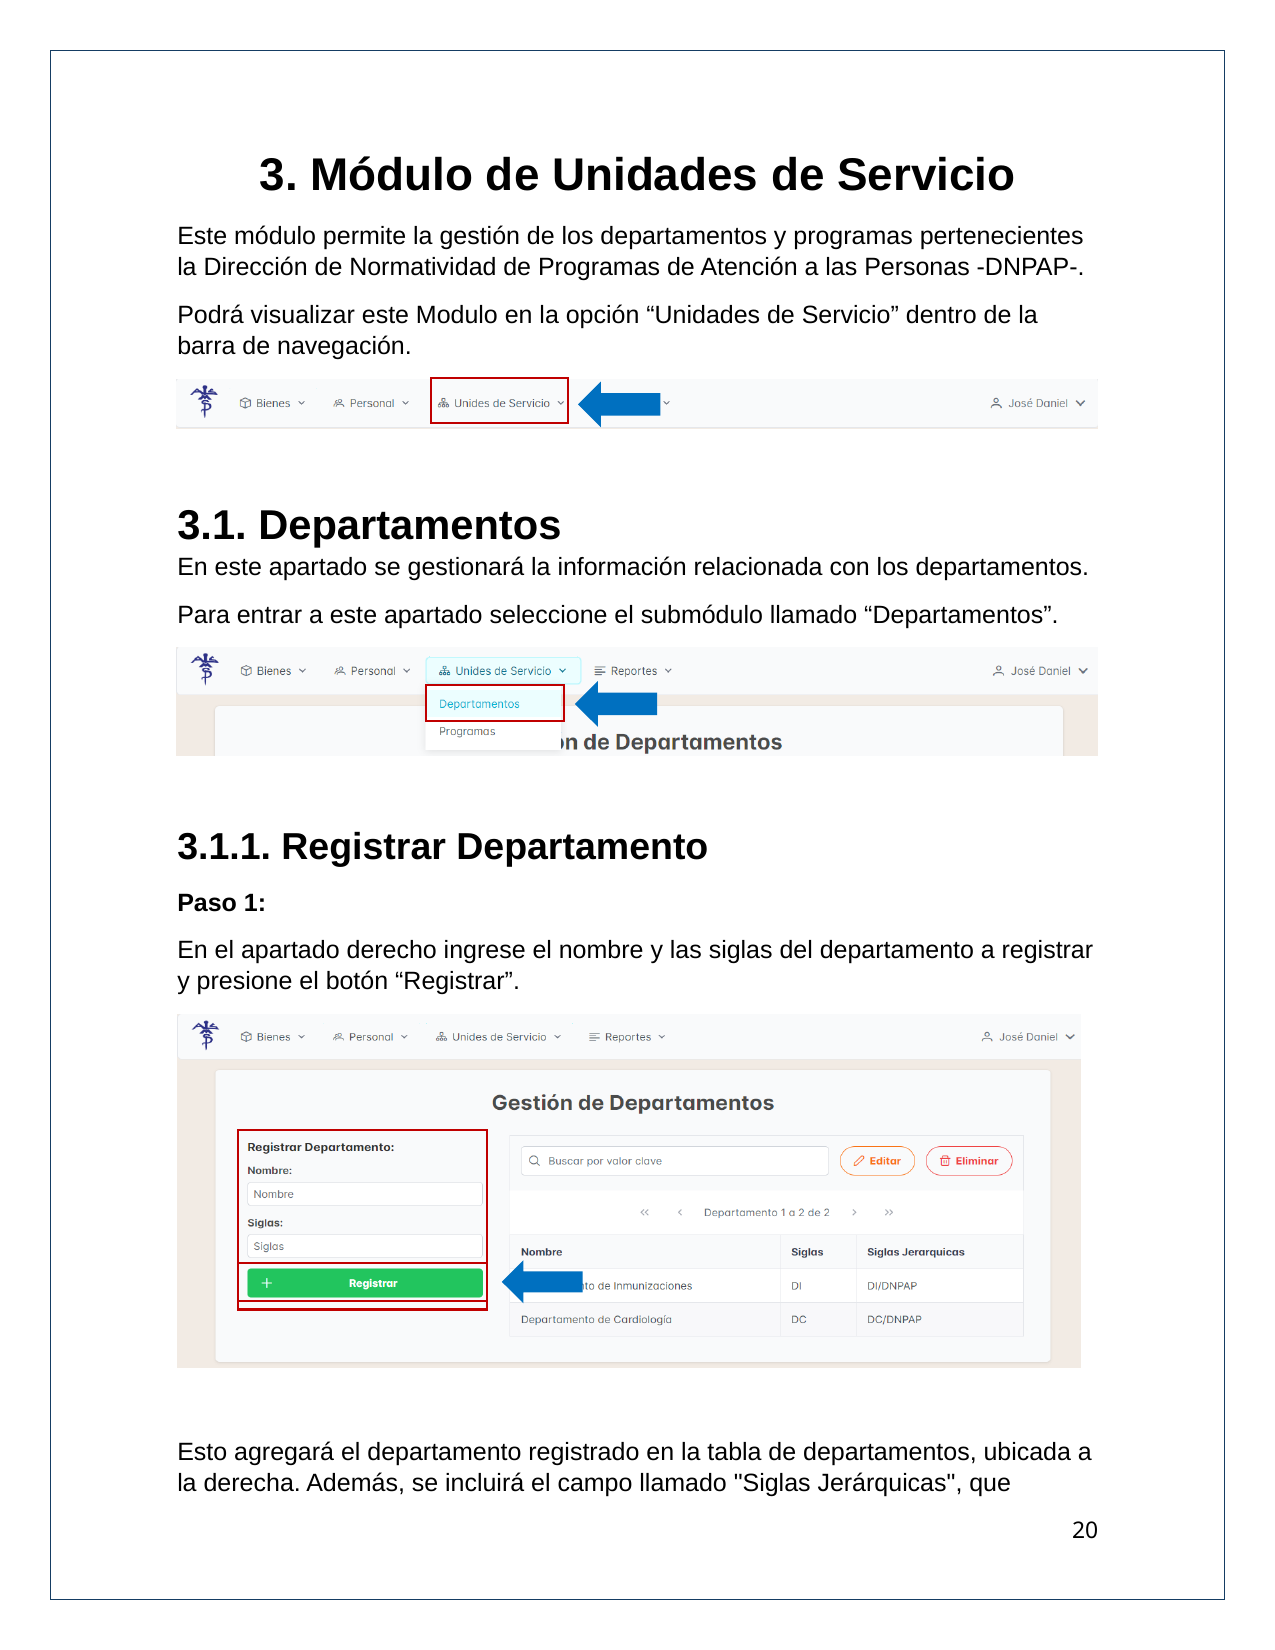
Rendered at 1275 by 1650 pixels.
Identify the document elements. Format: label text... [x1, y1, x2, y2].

picture [176, 647, 1098, 756]
text En este apartado se gestionará la información relacionada con los departamentos. [177, 552, 1098, 581]
text Este módulo permite la gestión de los departamentos y programas pertenecientes la Dirección de Normatividad de Programas de Atención a las Personas -DNPAP-. [177, 221, 1098, 281]
text Paso 1: [177, 888, 1098, 916]
picture [176, 379, 1098, 429]
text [177, 1437, 1098, 1497]
picture [177, 1014, 1081, 1368]
text Podrá visualizar este Modulo en la opción “Unidades de Servicio” dentro de la barra de navegación. [177, 300, 1098, 359]
text Para entrar a este apartado seleccione el submódulo llamado “Departamentos”. [177, 599, 1098, 628]
picture [432, 379, 567, 422]
text 3. Módulo de Unidades de Servicio [177, 147, 1098, 200]
text 3.1.1. Registrar Departamento [177, 824, 1098, 867]
text En el apartado derecho ingrese el nombre y las siglas del departamento a registrar y presione el botón “Registrar”. [177, 935, 1098, 995]
text 3.1. Departamentos [177, 500, 1098, 548]
